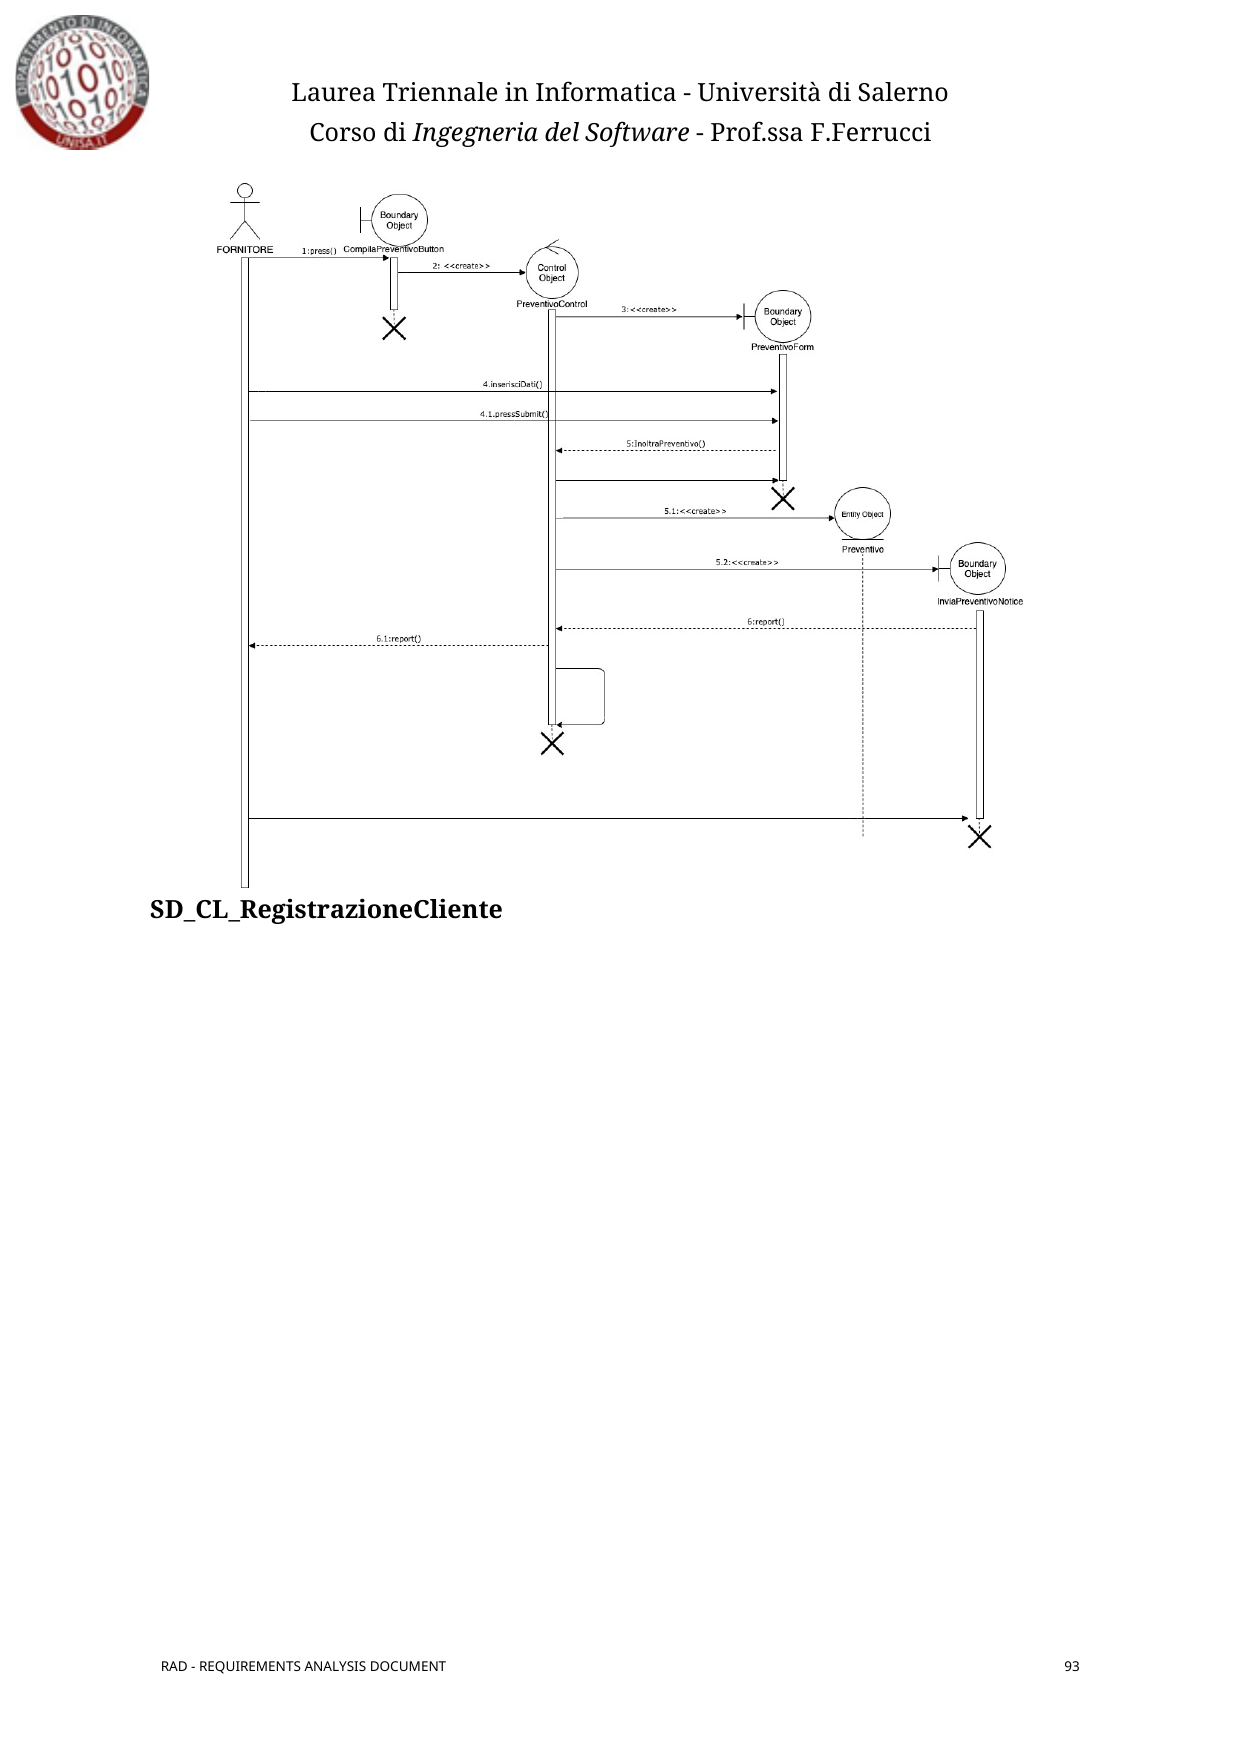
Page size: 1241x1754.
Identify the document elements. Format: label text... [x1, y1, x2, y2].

picture [216, 183, 1024, 888]
text SD_CL_RegistrazioneCliente [150, 892, 1090, 926]
picture [15, 15, 150, 150]
